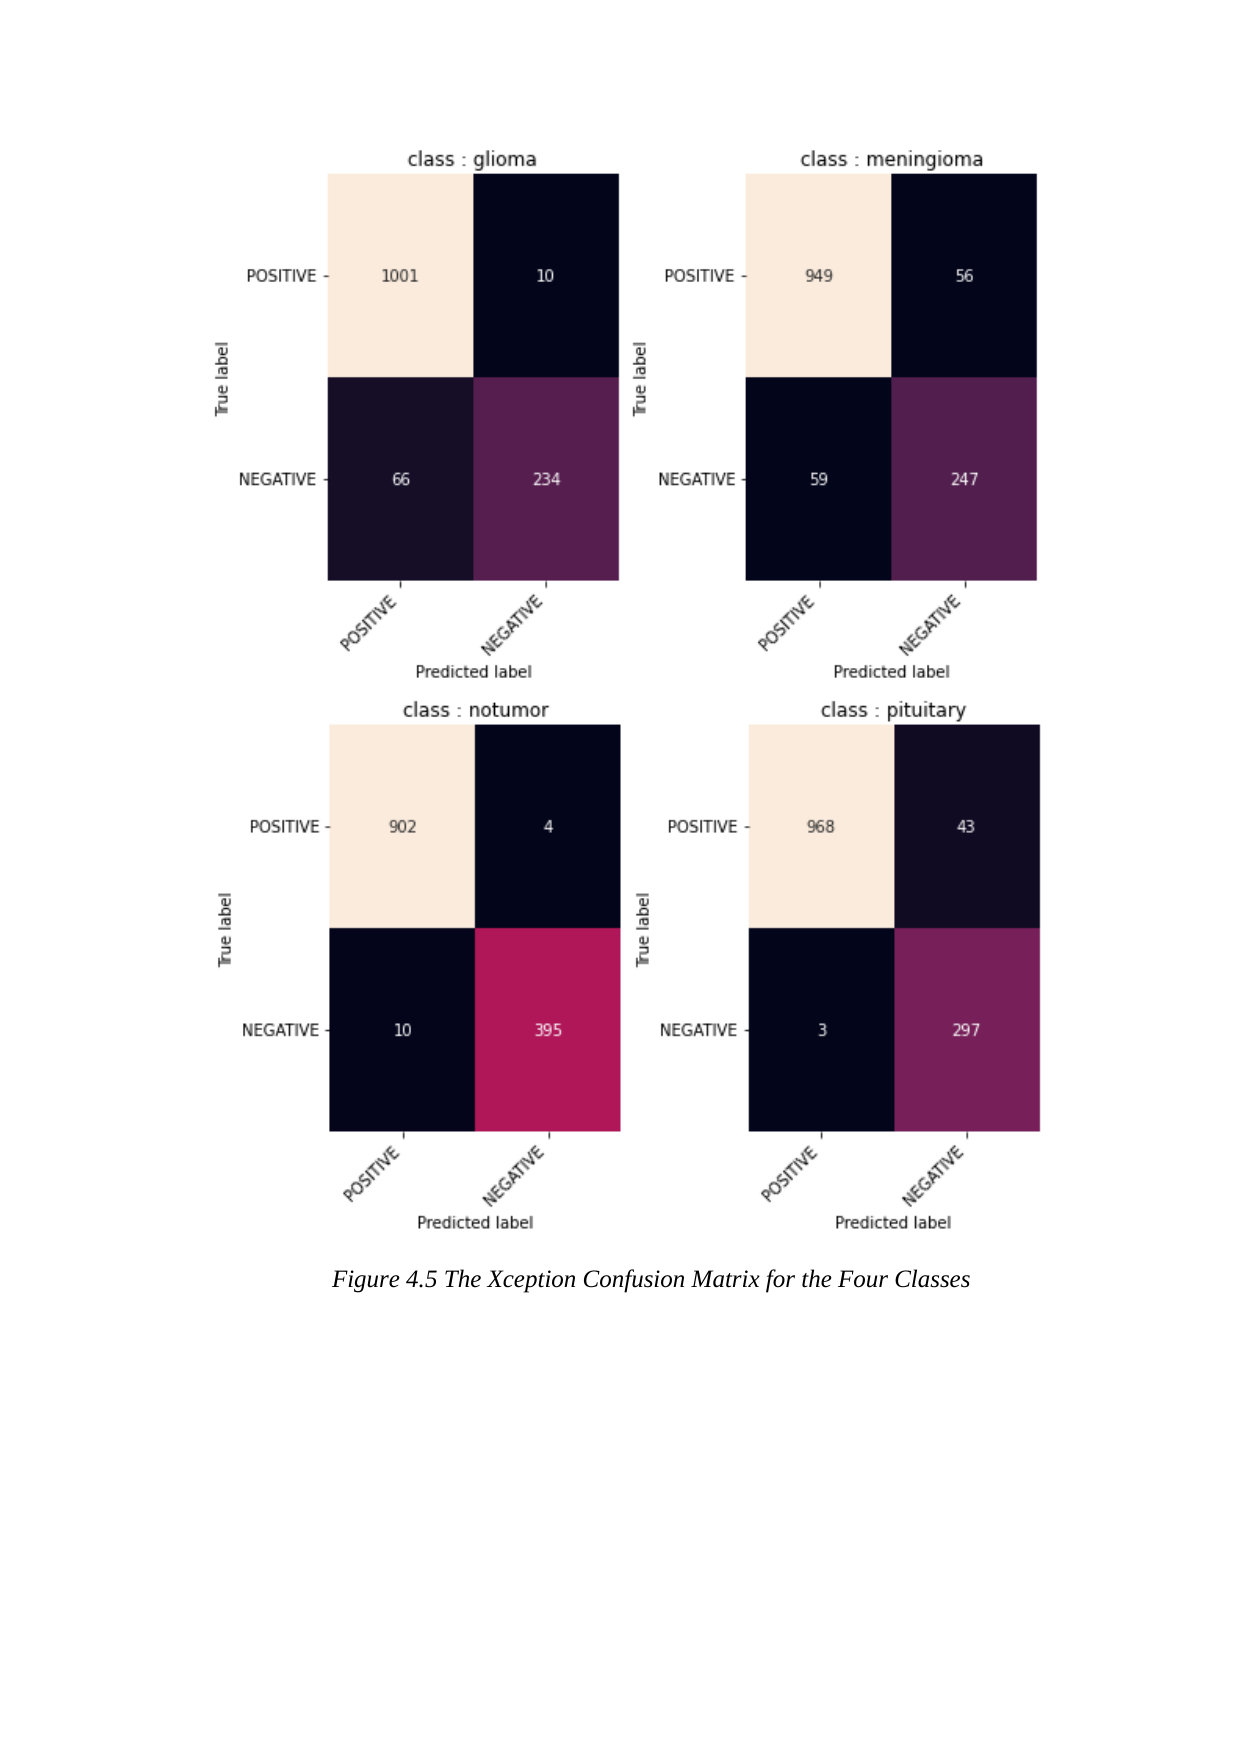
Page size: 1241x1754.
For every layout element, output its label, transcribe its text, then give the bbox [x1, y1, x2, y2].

picture [206, 150, 1070, 1246]
